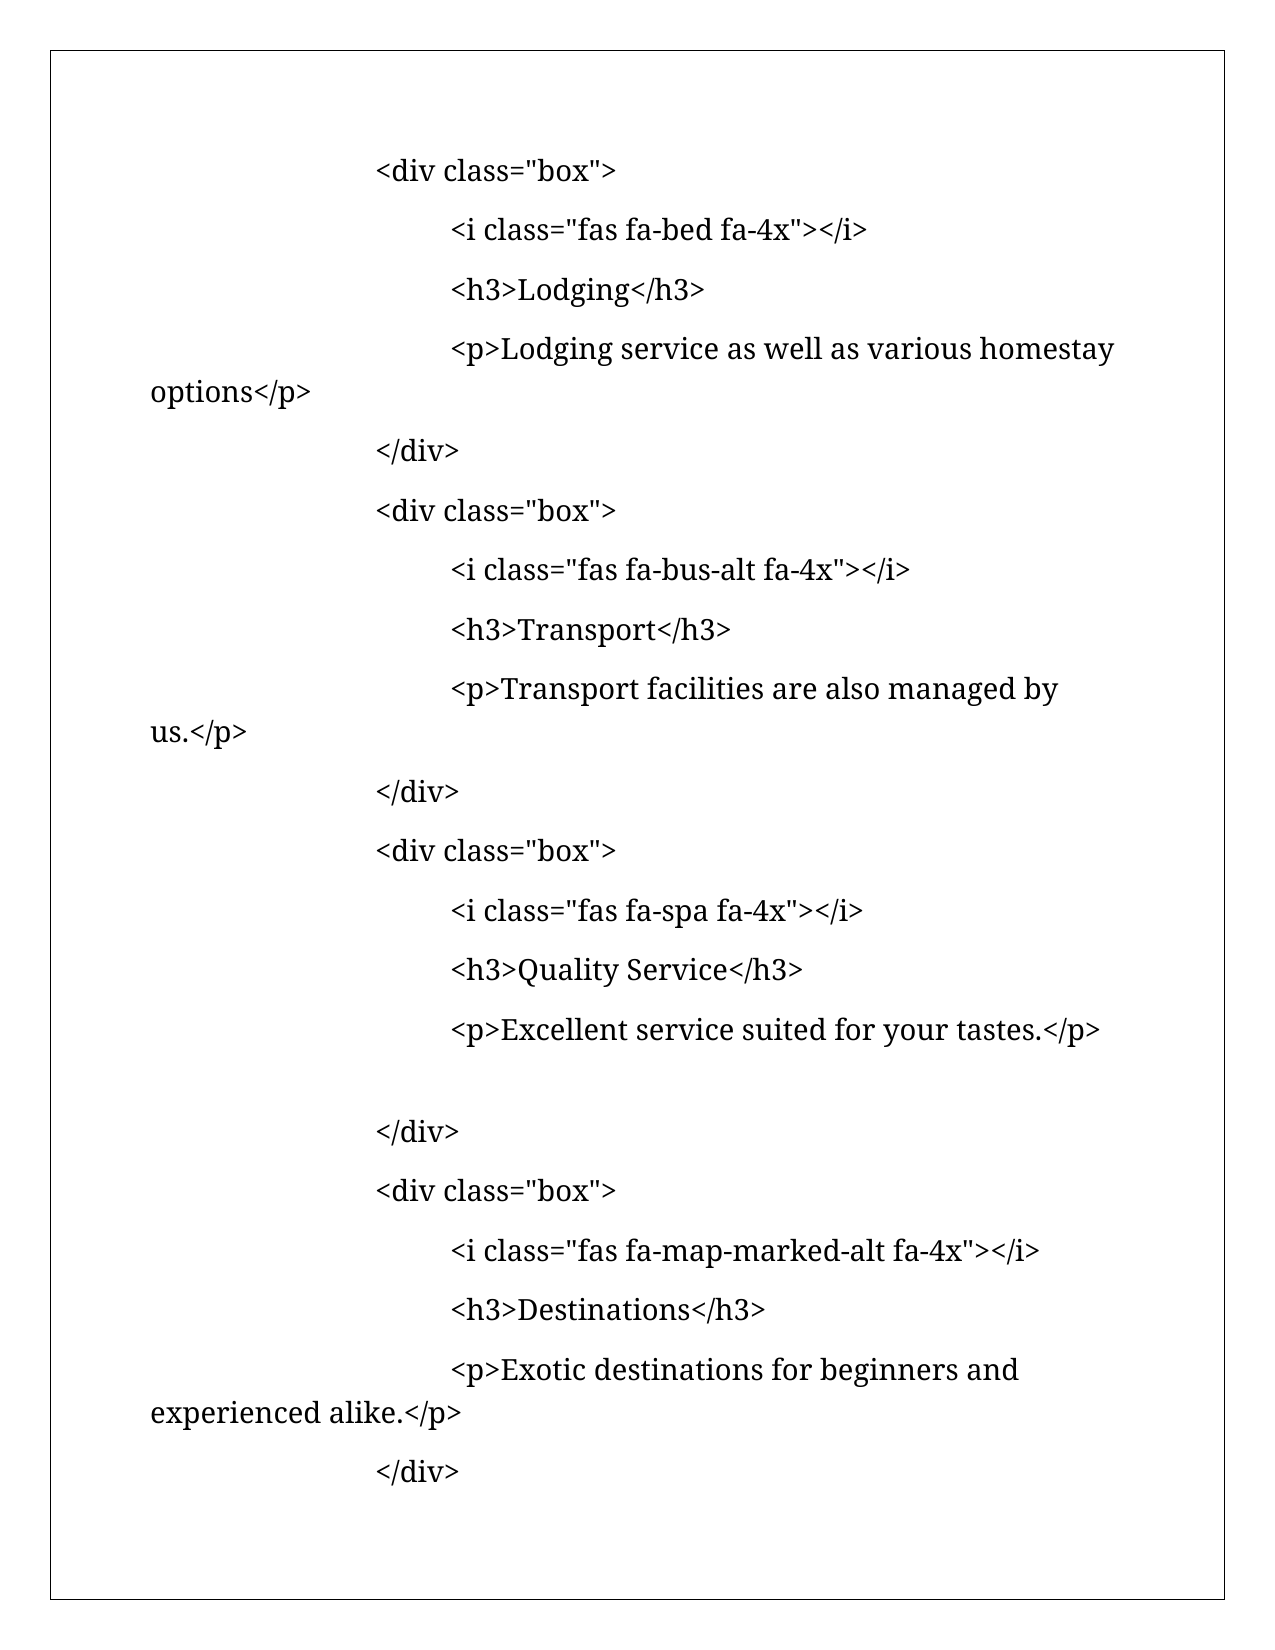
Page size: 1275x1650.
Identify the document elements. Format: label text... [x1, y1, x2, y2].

text </div> [150, 431, 1125, 470]
text <p>Excellent service suited for your tastes.</p> [150, 1009, 1125, 1091]
text <p>Lodging service as well as various homestay options</p> [150, 328, 1125, 411]
text <p>Exotic destinations for beginners and experienced alike.</p> [150, 1349, 1125, 1432]
text <i class="fas fa-bus-alt fa-4x"></i> [150, 550, 1125, 589]
text <p>Transport facilities are also managed by us.</p> [150, 669, 1125, 751]
text </div> [150, 1111, 1125, 1151]
text <div class="box"> [150, 830, 1125, 870]
text <div class="box"> [150, 150, 1125, 190]
text <div class="box"> [150, 490, 1125, 530]
text <i class="fas fa-bed fa-4x"></i> [150, 209, 1125, 249]
text <i class="fas fa-map-marked-alt fa-4x"></i> [150, 1230, 1125, 1270]
text <div class="box"> [150, 1171, 1125, 1210]
text </div> [150, 771, 1125, 811]
text <h3>Transport</h3> [150, 609, 1125, 649]
text <h3>Lodging</h3> [150, 269, 1125, 309]
text </div> [150, 1451, 1125, 1491]
text <h3>Quality Service</h3> [150, 949, 1125, 989]
text <h3>Destinations</h3> [150, 1289, 1125, 1329]
text <i class="fas fa-spa fa-4x"></i> [150, 890, 1125, 929]
